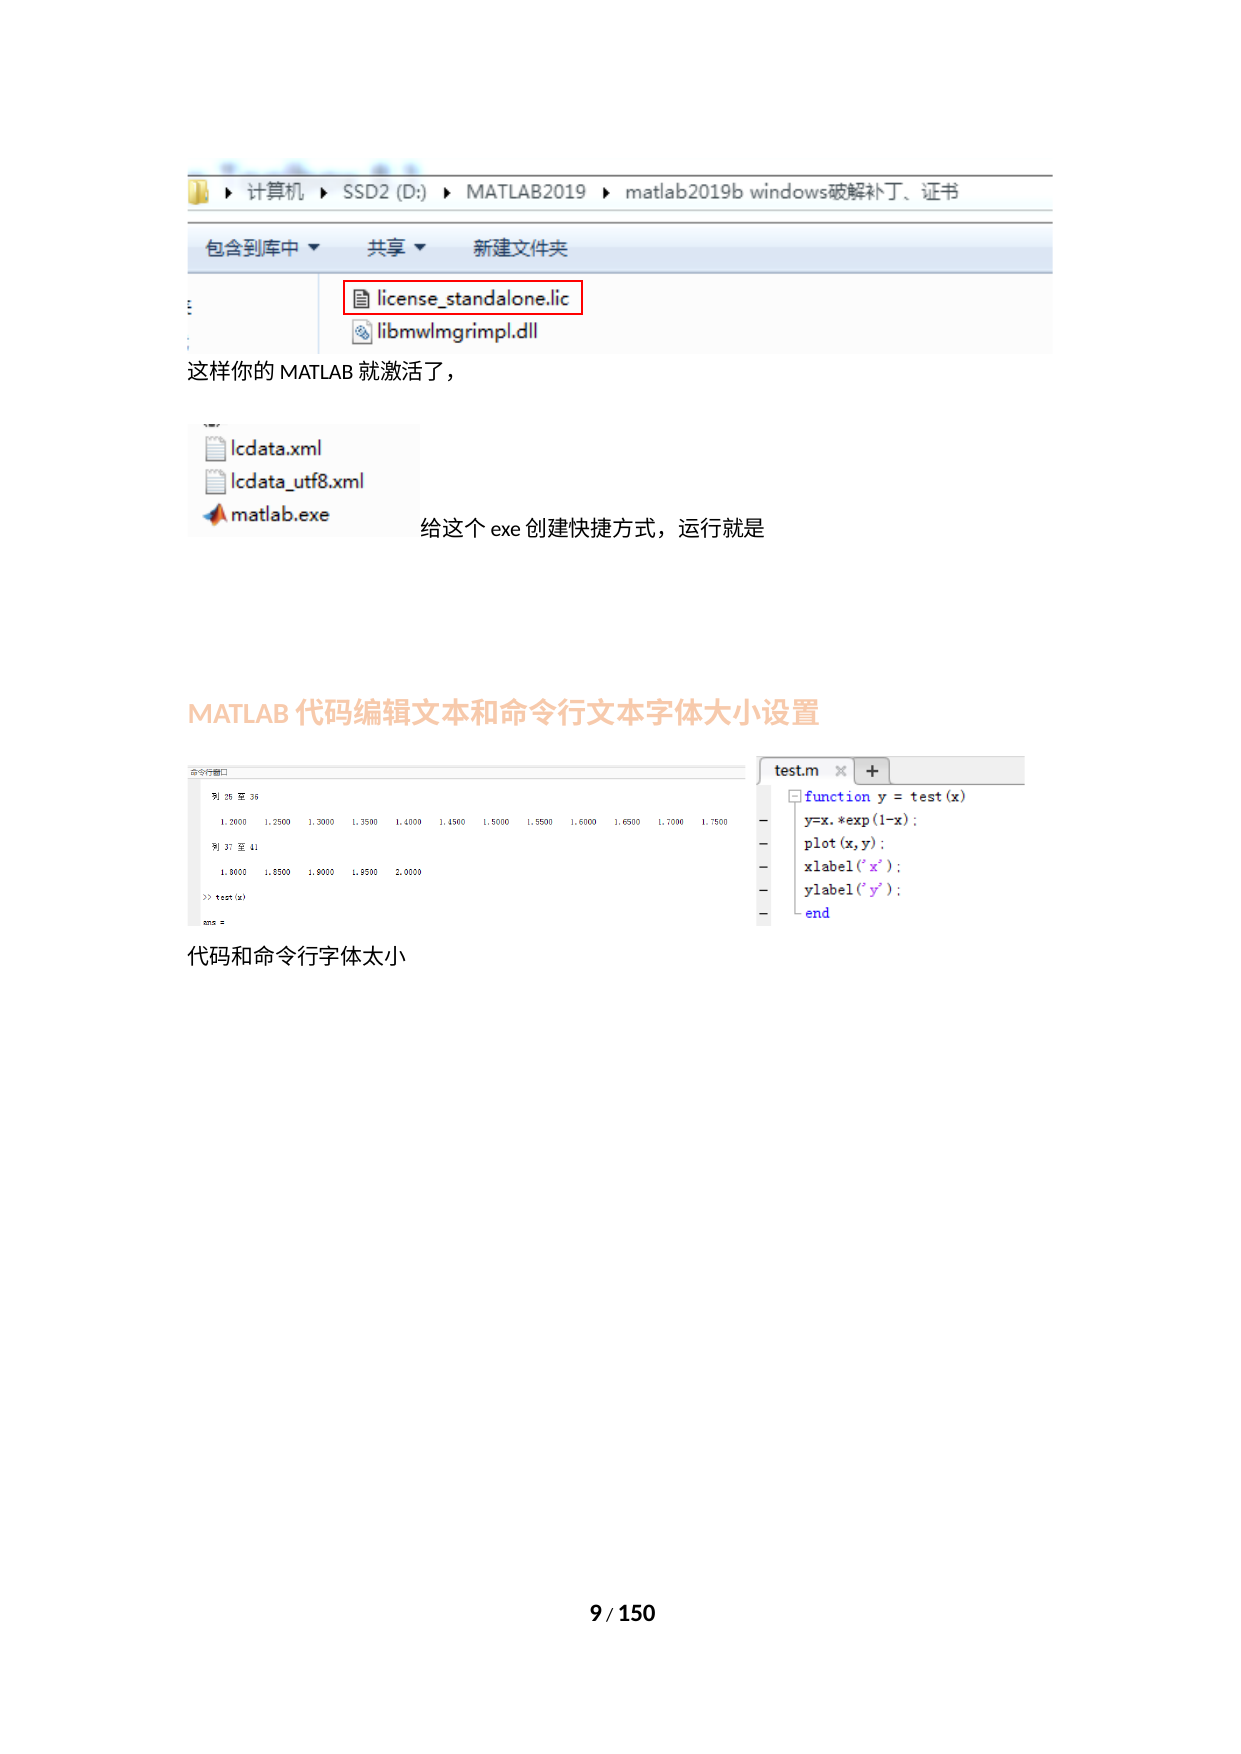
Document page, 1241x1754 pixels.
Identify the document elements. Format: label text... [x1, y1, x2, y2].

text 这样你的MATLAB就激活了， [187, 354, 1053, 386]
text 代码和命令行字体太小 [187, 938, 1053, 971]
text 给这个exe创建快捷方式，运行就是 [187, 418, 1053, 548]
text MATLAB代码编辑文本和命令行文本字体大小设置 [187, 678, 1053, 743]
picture [187, 158, 1053, 354]
picture [187, 765, 746, 926]
picture [187, 424, 421, 537]
picture [756, 756, 1025, 926]
